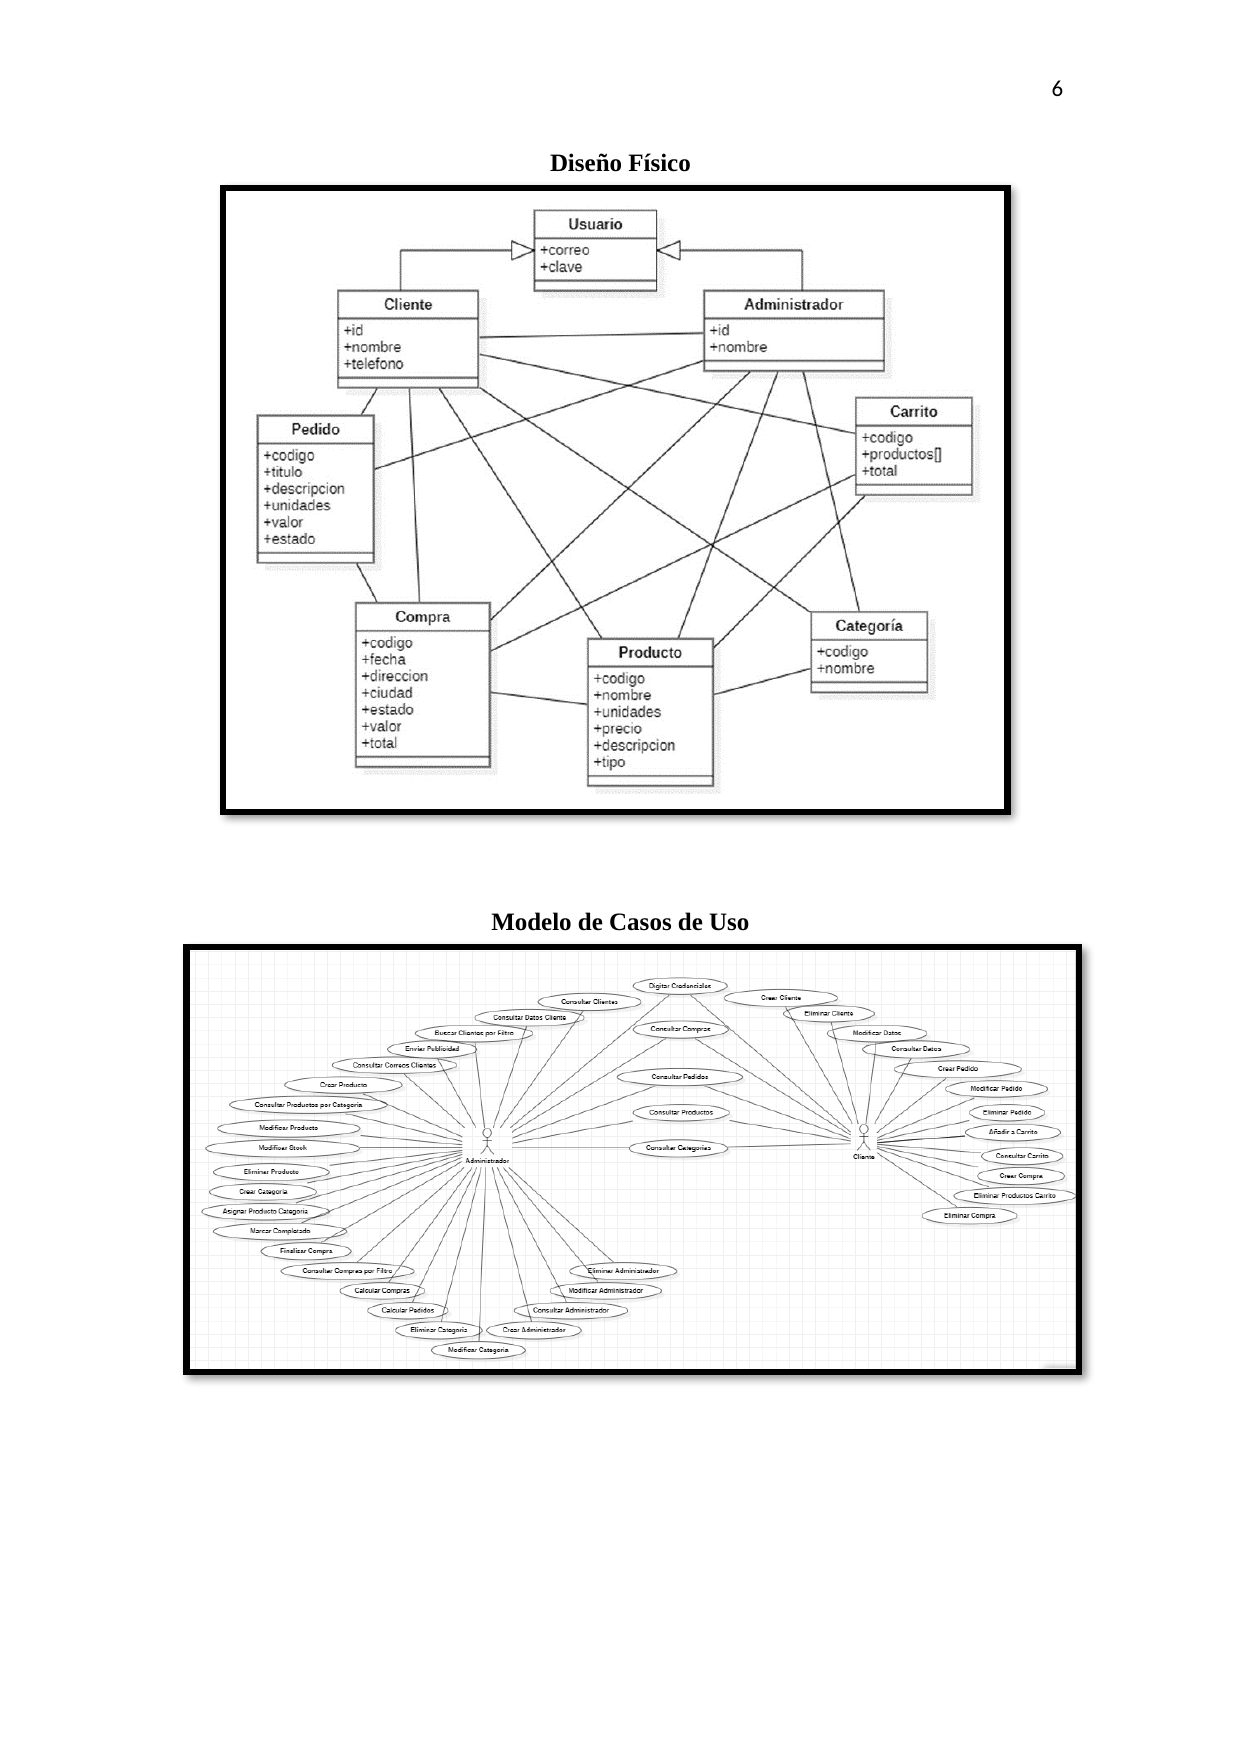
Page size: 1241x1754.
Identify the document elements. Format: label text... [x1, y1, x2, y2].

subtitle Diseño Físico [177, 148, 1063, 176]
subtitle Modelo de Casos de Uso [177, 907, 1063, 936]
picture [190, 950, 1076, 1369]
picture [226, 191, 1004, 809]
